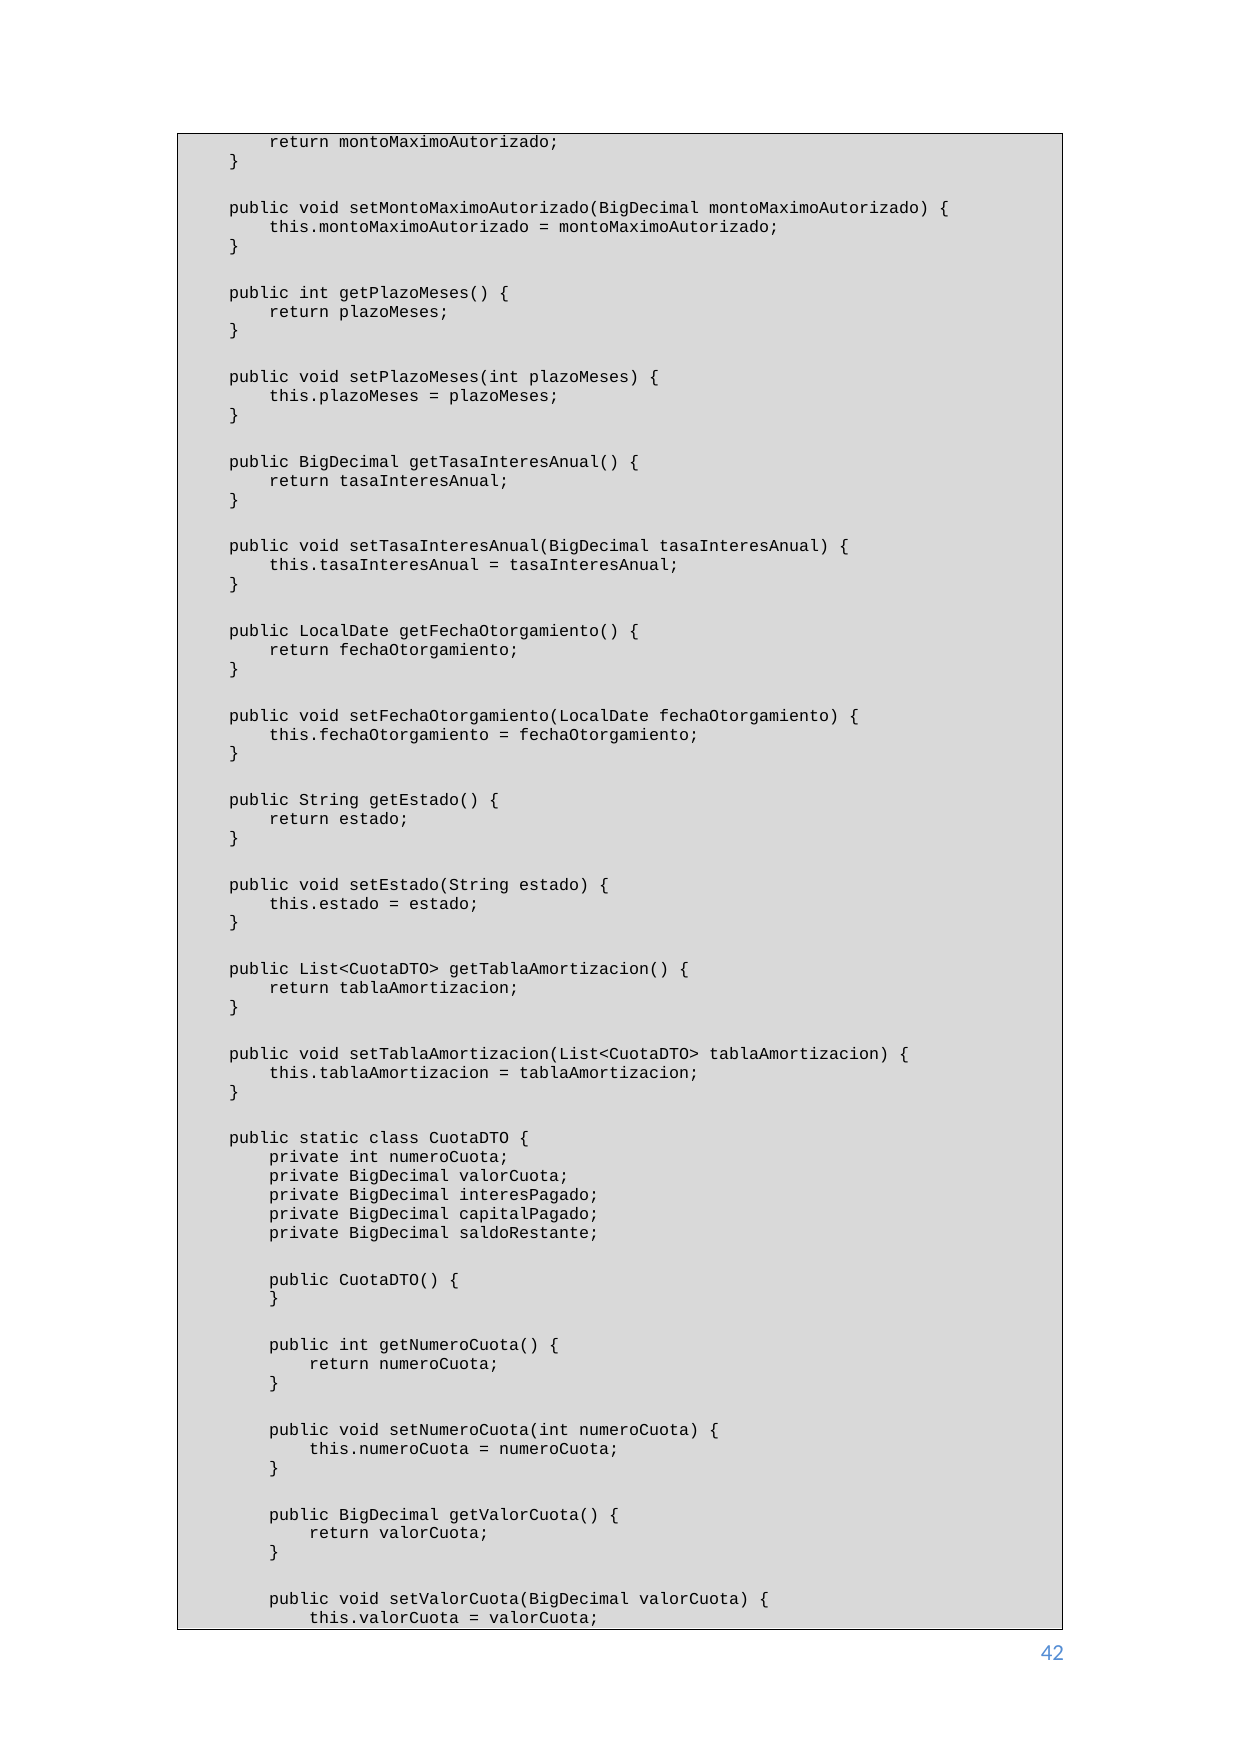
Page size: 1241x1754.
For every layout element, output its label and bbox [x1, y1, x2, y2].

table_header [178, 134, 1062, 1628]
